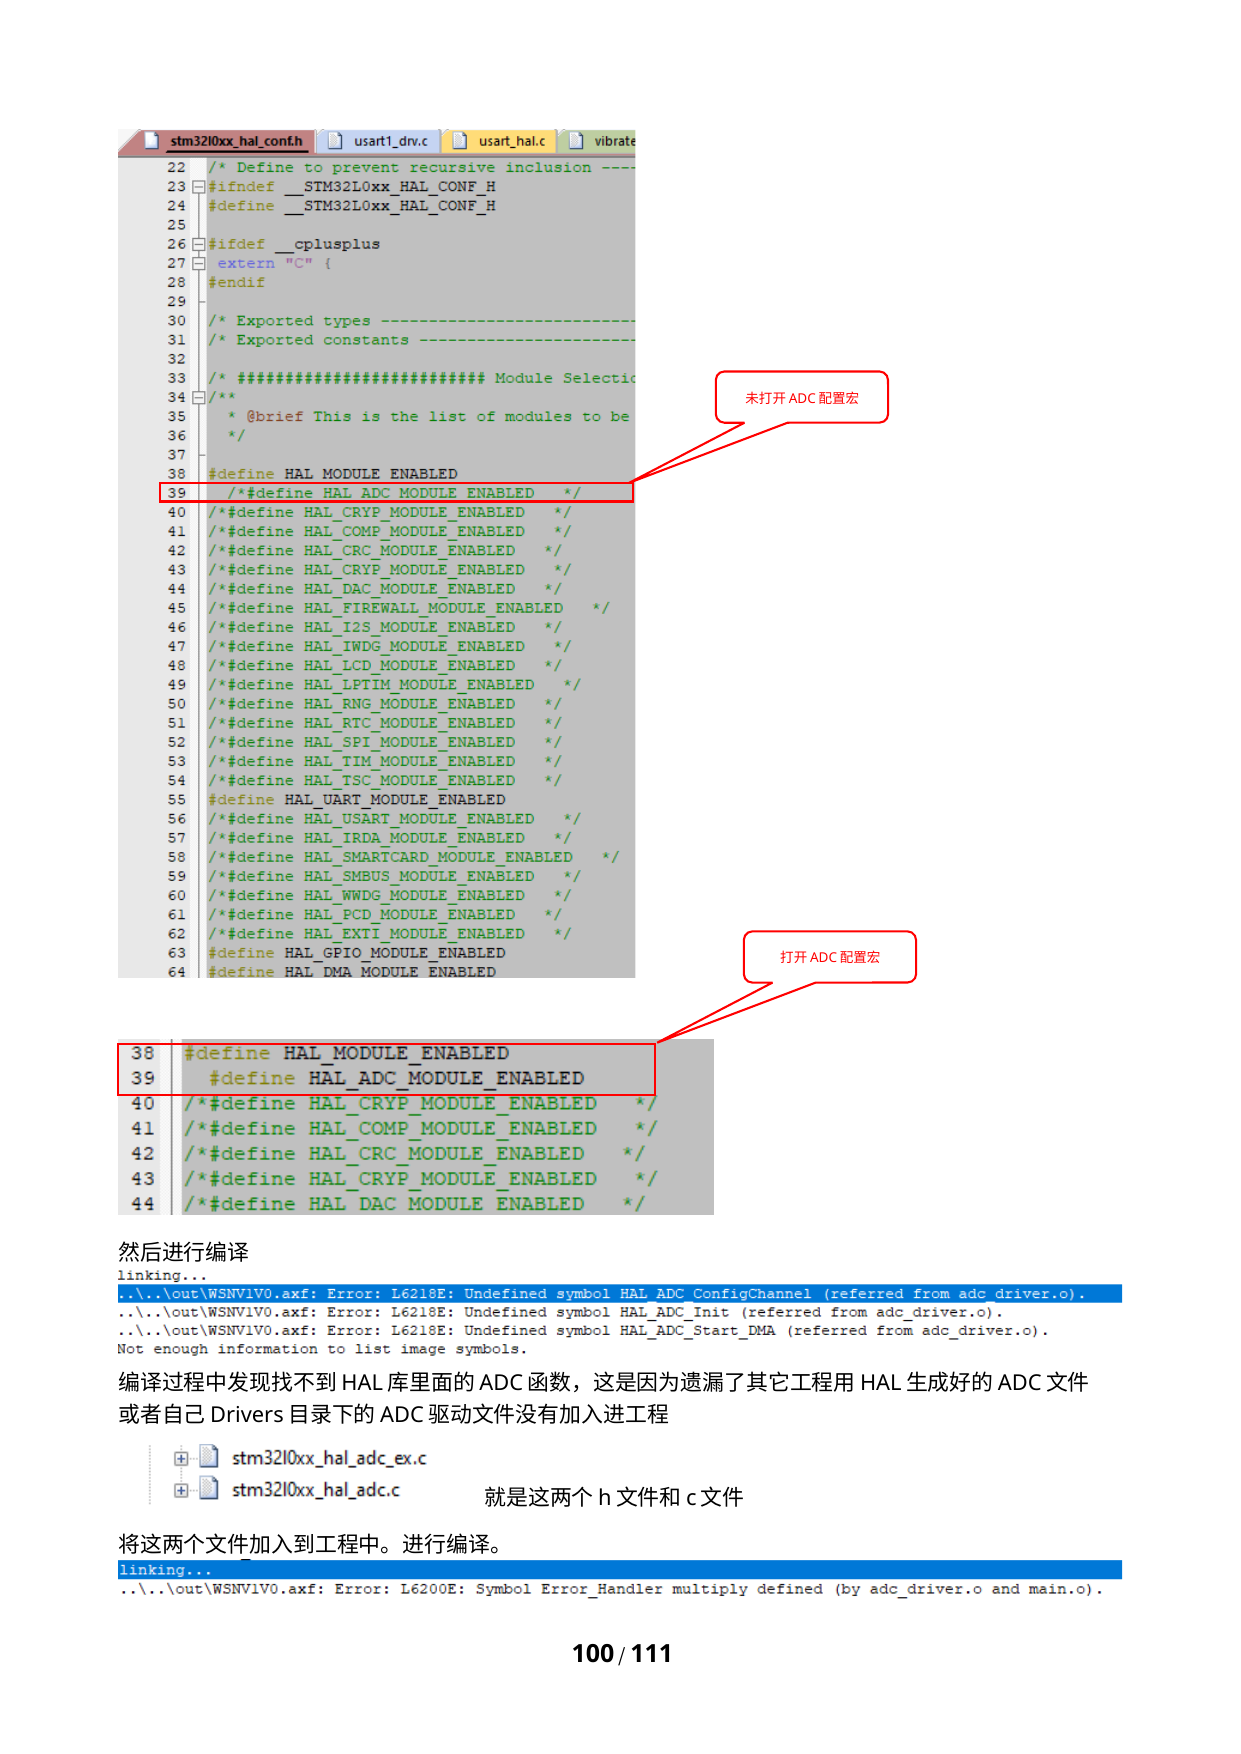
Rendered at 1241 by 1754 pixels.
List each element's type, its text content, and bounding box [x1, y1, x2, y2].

picture [118, 1039, 714, 1215]
picture [118, 1559, 1123, 1602]
picture [118, 1266, 1123, 1358]
picture [118, 129, 636, 978]
picture [118, 1444, 484, 1506]
picture [161, 484, 632, 500]
picture [119, 1045, 654, 1094]
text 编译过程中发现找不到HAL库里面的ADC函数，这是因为遗漏了其它工程用HAL生成好的ADC文件 [118, 1364, 1122, 1397]
text 就是这两个h文件和c文件 [118, 1429, 1122, 1527]
text 然后进行编译 [118, 1234, 1122, 1266]
text 将这两个文件加入到工程中。进行编译。 [118, 1527, 1122, 1559]
text 或者自己Drivers目录下的ADC驱动文件没有加入进工程 [118, 1397, 1122, 1429]
